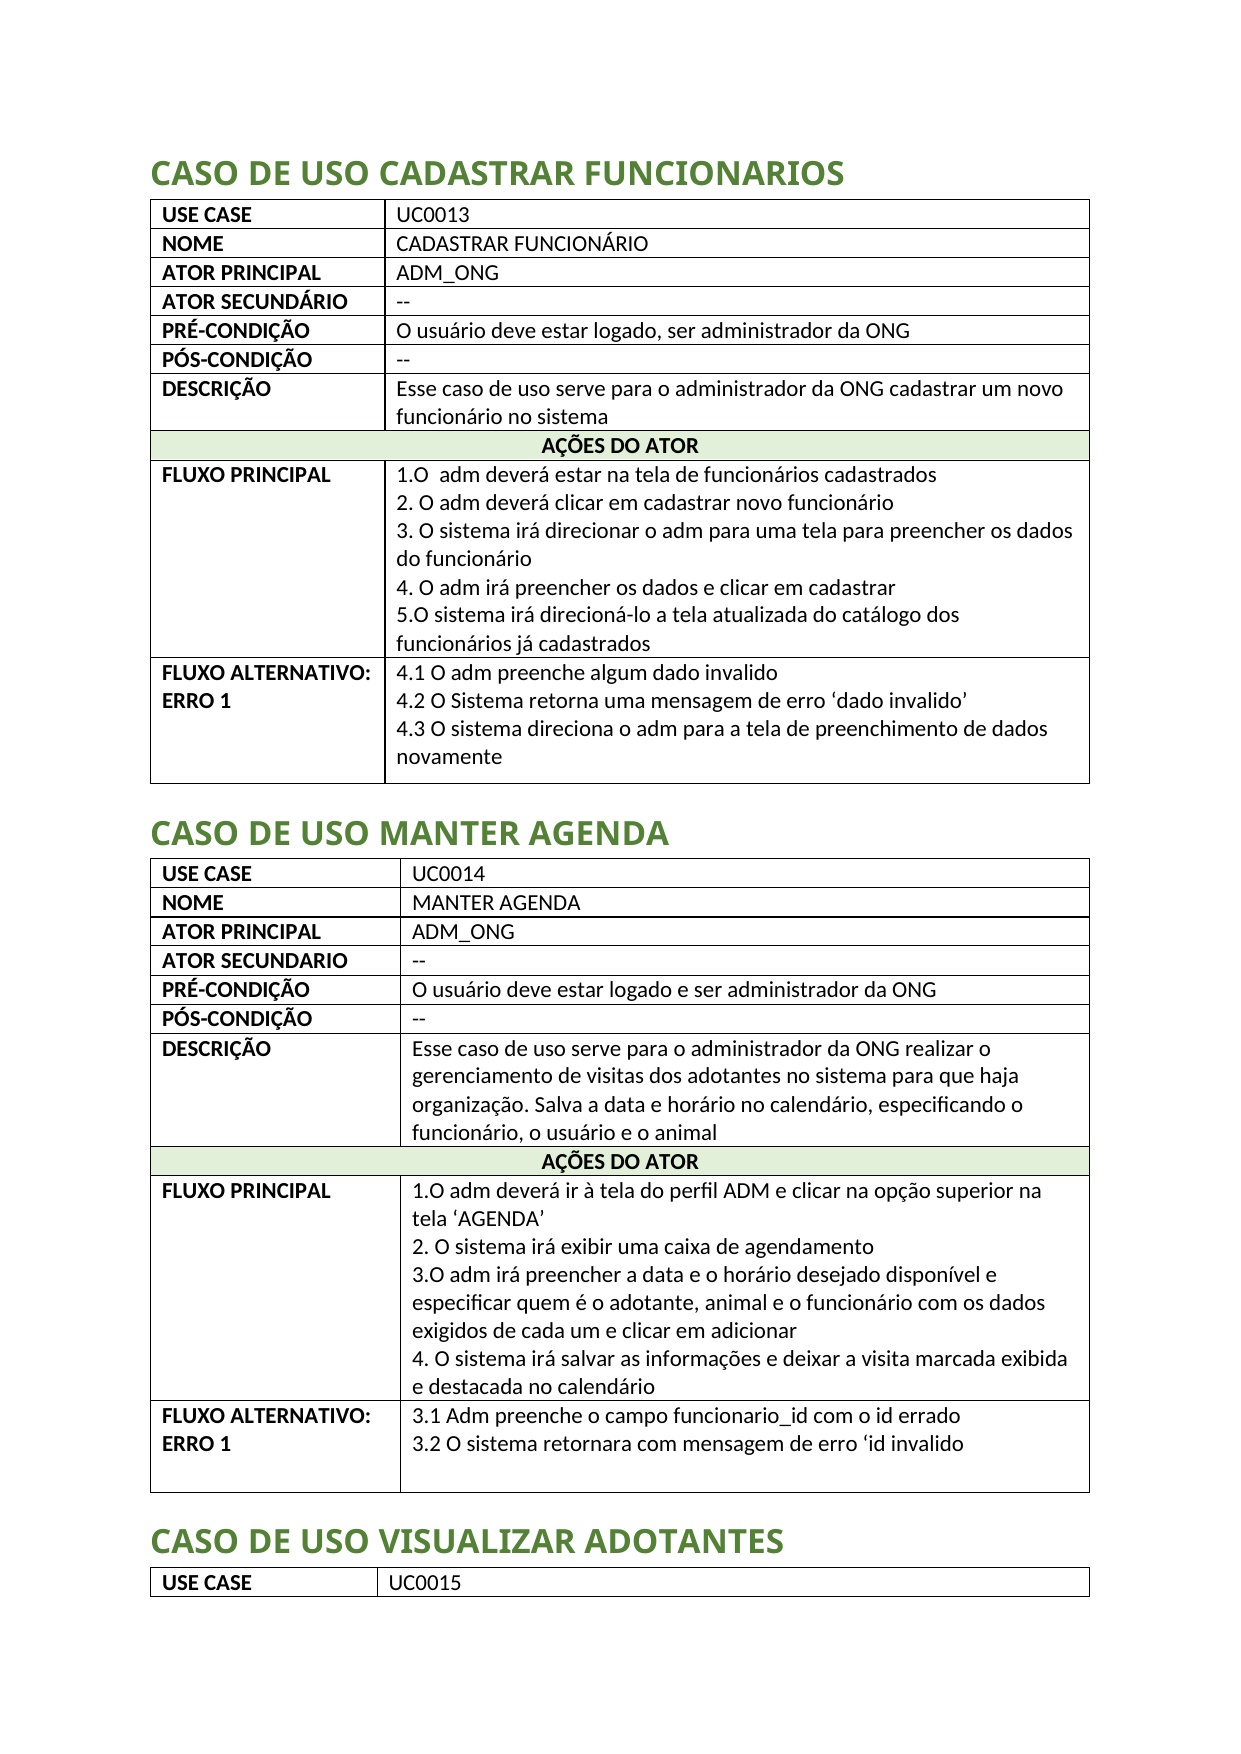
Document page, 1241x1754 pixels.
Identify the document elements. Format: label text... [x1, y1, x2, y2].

table_cell 1.O adm deverá ir à tela do perfil ADM e clicar na opção superior na tela ‘AGENDA’ 2. O sistema irá exibir uma caixa de agendamento 3.O adm irá preencher a data e o horário desejado disponível e especificar quem é o adotante, animal e o funcionário com os dados exigidos de cada um e clicar em adicionar 4. O sistema irá salvar as informações e deixar a visita marcada exibida e destacada no calendário [401, 1176, 1089, 1400]
table_header UC0014 [401, 859, 1089, 887]
table_header UC0015 [378, 1568, 1089, 1596]
table_cell ADM_ONG [401, 918, 1089, 945]
table_cell FLUXO PRINCIPAL [151, 461, 384, 657]
table_cell PRÉ-CONDIÇÃO [151, 976, 400, 1003]
table_cell DESCRIÇÃO [151, 1034, 400, 1146]
table_cell ATOR PRINCIPAL [151, 918, 400, 945]
subtitle CASO DE USO CADASTRAR FUNCIONARIOS [150, 150, 1090, 195]
table_cell -- [386, 345, 1089, 373]
table_cell ATOR PRINCIPAL [151, 258, 384, 286]
table_cell PÓS-CONDIÇÃO [151, 1005, 400, 1033]
table_cell -- [401, 1005, 1089, 1033]
table_cell CADASTRAR FUNCIONÁRIO [386, 229, 1089, 257]
table_cell 1.O adm deverá estar na tela de funcionários cadastrados 2. O adm deverá clicar em cadastrar novo funcionário 3. O sistema irá direcionar o adm para uma tela para preencher os dados do funcionário 4. O adm irá preencher os dados e clicar em cadastrar 5.O sistema irá direcioná-lo a tela atualizada do catálogo dos funcionários já cadastrados [386, 461, 1089, 657]
table_cell ADM_ONG [386, 258, 1089, 286]
table_header UC0013 [386, 200, 1089, 228]
table_cell ATOR SECUNDÁRIO [151, 287, 384, 315]
table_header USE CASE [151, 200, 384, 228]
table_cell AÇÕES DO ATOR [151, 431, 1089, 459]
subtitle CASO DE USO MANTER AGENDA [150, 809, 1090, 855]
table_cell -- [401, 946, 1089, 974]
table_cell Esse caso de uso serve para o administrador da ONG cadastrar um novo funcionário no sistema [386, 374, 1089, 430]
table_cell AÇÕES DO ATOR [151, 1147, 1089, 1175]
table_cell Esse caso de uso serve para o administrador da ONG realizar o gerenciamento de visitas dos adotantes no sistema para que haja organização. Salva a data e horário no calendário, especificando o funcionário, o usuário e o animal [401, 1034, 1089, 1146]
subtitle CASO DE USO VISUALIZAR ADOTANTES [150, 1518, 1090, 1564]
table_cell FLUXO ALTERNATIVO: ERRO 1 [151, 1401, 400, 1492]
table_header USE CASE [151, 859, 400, 887]
table_cell ATOR SECUNDARIO [151, 946, 400, 974]
table_cell MANTER AGENDA [401, 888, 1089, 916]
table_cell 3.1 Adm preenche o campo funcionario_id com o id errado 3.2 O sistema retornara com mensagem de erro ‘id invalido [401, 1401, 1089, 1492]
table_header USE CASE [151, 1568, 377, 1596]
table_cell PÓS-CONDIÇÃO [151, 345, 384, 373]
table_cell NOME [151, 888, 400, 916]
table_cell NOME [151, 229, 384, 257]
table_cell 4.1 O adm preenche algum dado invalido 4.2 O Sistema retorna uma mensagem de erro ‘dado invalido’ 4.3 O sistema direciona o adm para a tela de preenchimento de dados novamente [386, 658, 1089, 783]
table_cell DESCRIÇÃO [151, 374, 384, 430]
table_cell -- [386, 287, 1089, 315]
table_cell PRÉ-CONDIÇÃO [151, 316, 384, 344]
table_cell O usuário deve estar logado, ser administrador da ONG [386, 316, 1089, 344]
table_cell O usuário deve estar logado e ser administrador da ONG [401, 976, 1089, 1003]
table_cell FLUXO ALTERNATIVO: ERRO 1 [151, 658, 384, 783]
table_cell FLUXO PRINCIPAL [151, 1176, 400, 1400]
